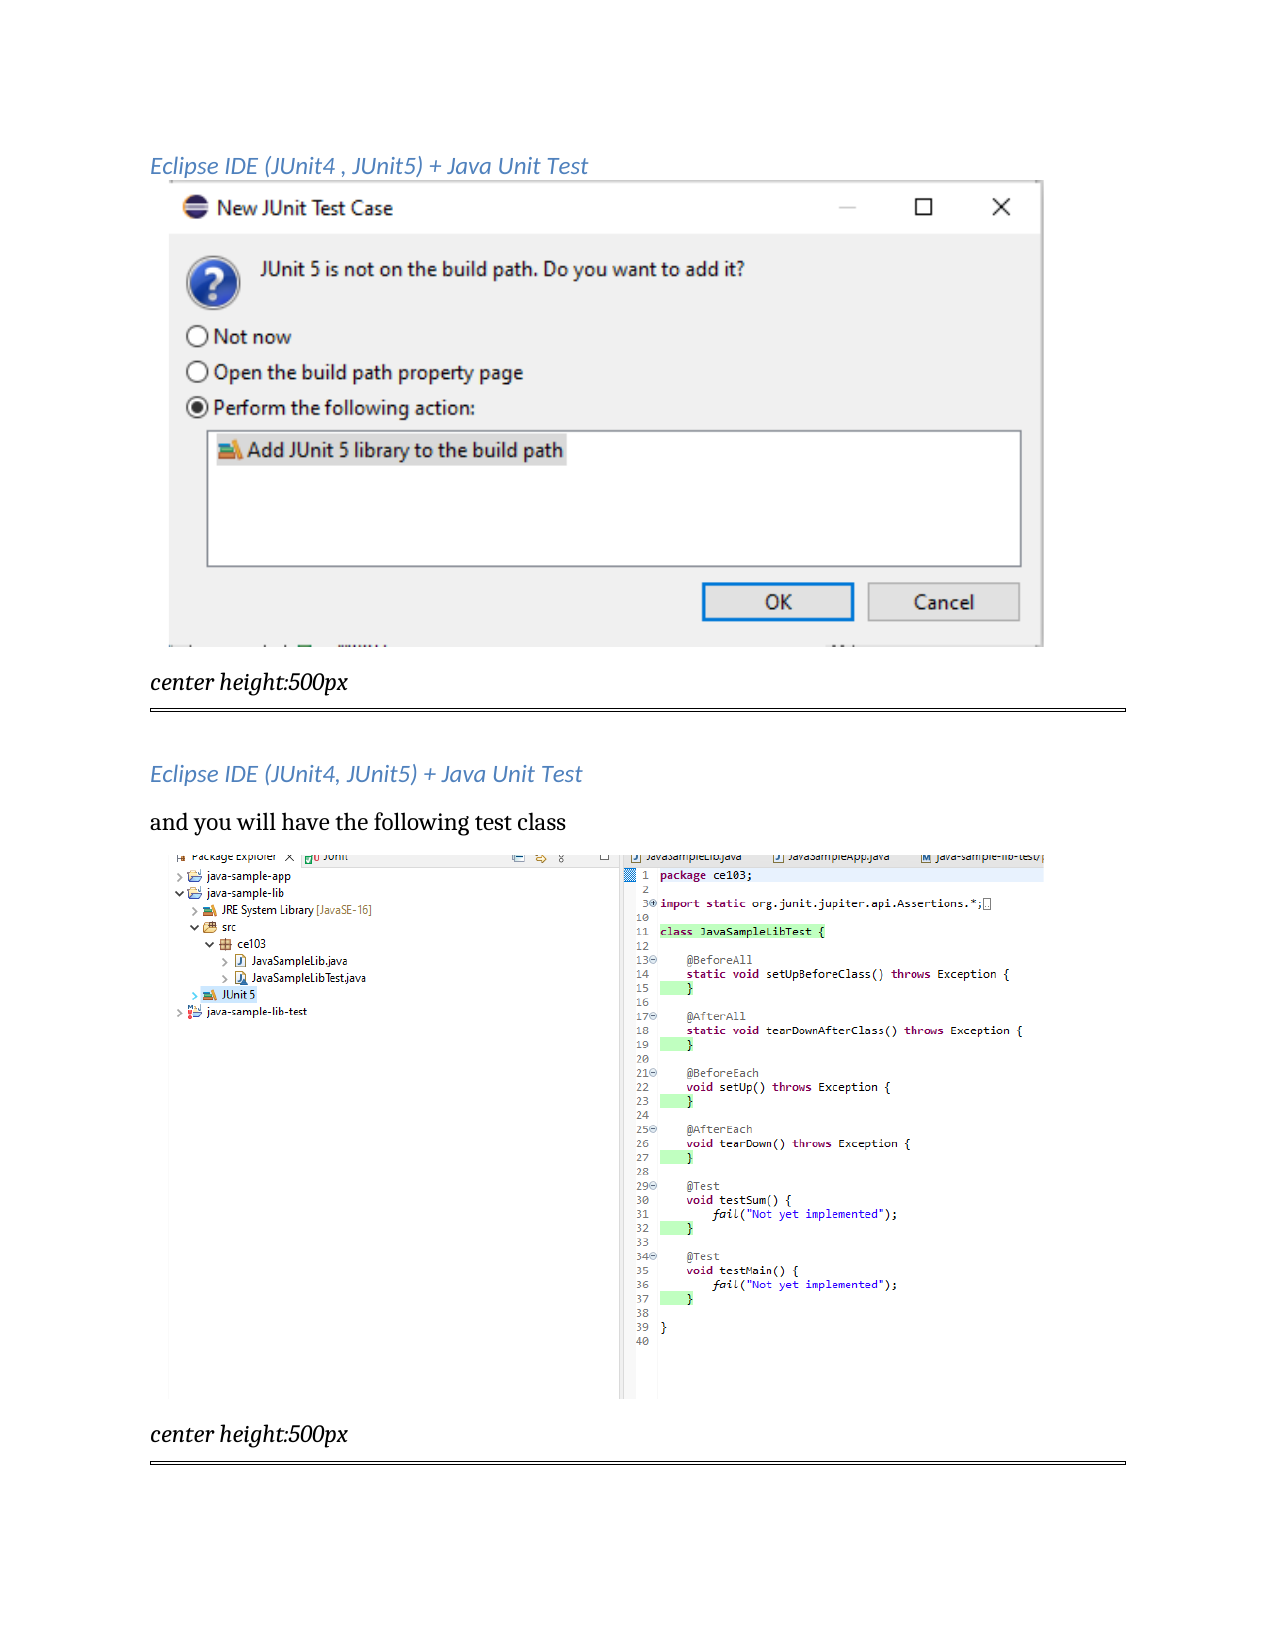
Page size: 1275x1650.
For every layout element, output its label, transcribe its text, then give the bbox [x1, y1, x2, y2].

text and you will have the following test class [150, 808, 1125, 836]
text center height:500px [150, 1420, 1125, 1449]
subtitle Eclipse IDE (JUnit4, JUnit5) + Java Unit Test [150, 758, 1125, 789]
picture [168, 180, 1044, 647]
picture [168, 855, 1044, 1399]
subtitle Eclipse IDE (JUnit4 , JUnit5) + Java Unit Test [150, 150, 1125, 181]
text center height:500px [150, 668, 1125, 696]
